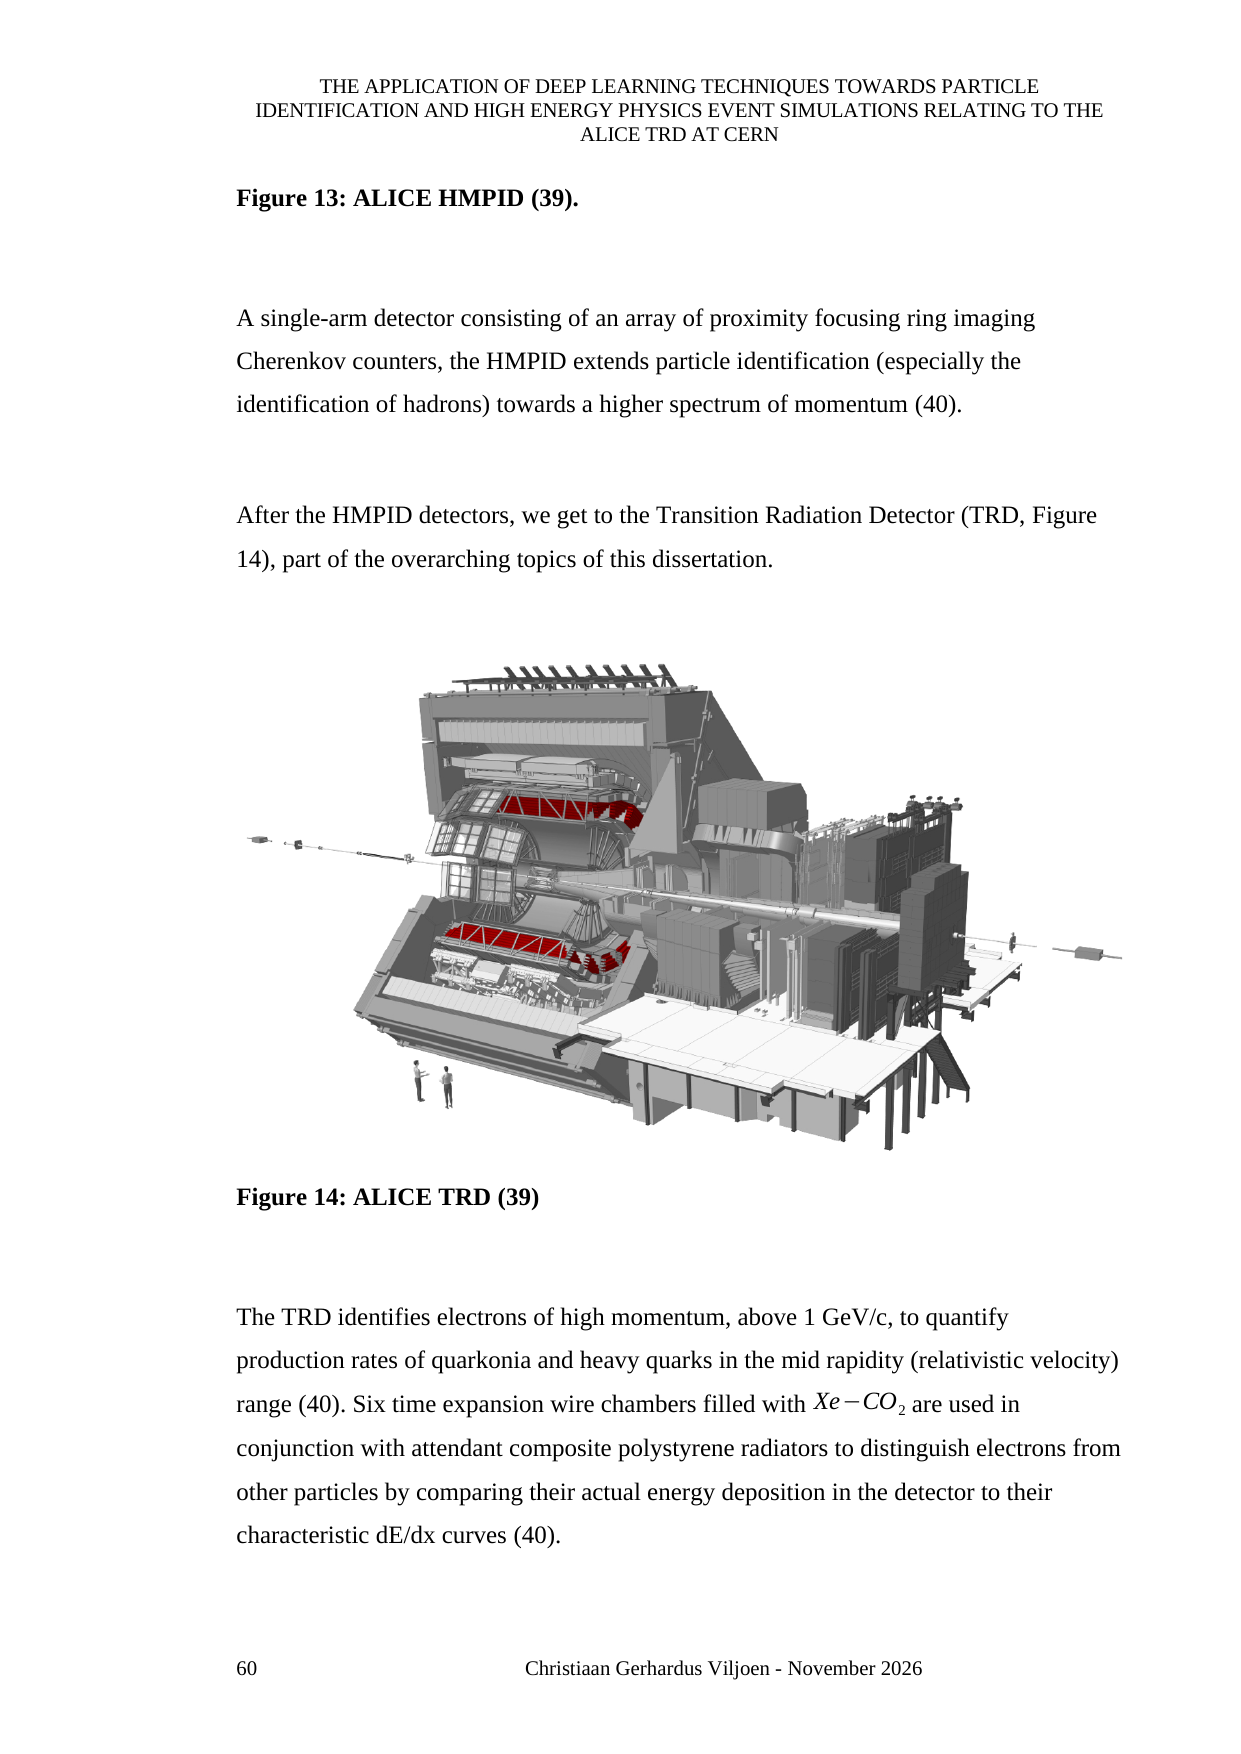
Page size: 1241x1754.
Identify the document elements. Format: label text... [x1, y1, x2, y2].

picture [236, 655, 1123, 1156]
text The TRD identifies electrons of high momentum, above 1 GeV/c, to quantify production rates of quarkonia and heavy quarks in the mid rapidity (relativistic velocity) range . Six time expansion wire chambers filled with are used in conjunction with attendant composite polystyrene radiators to distinguish electrons from other particles by comparing their actual energy deposition in the detector to their characteristic dE/dx curves . [236, 1302, 1122, 1548]
text Figure : ALICE TRD [236, 1182, 1122, 1211]
text Figure : ALICE HMPID . [236, 183, 1122, 212]
text After the HMPID detectors, we get to the Transition Radiation Detector (TRD, Figure 14), part of the overarching topics of this dissertation. [236, 501, 1122, 572]
text A single-arm detector consisting of an array of proximity focusing ring imaging Cherenkov counters, the HMPID extends particle identification (especially the identification of hadrons) towards a higher spectrum of momentum . [236, 303, 1122, 418]
